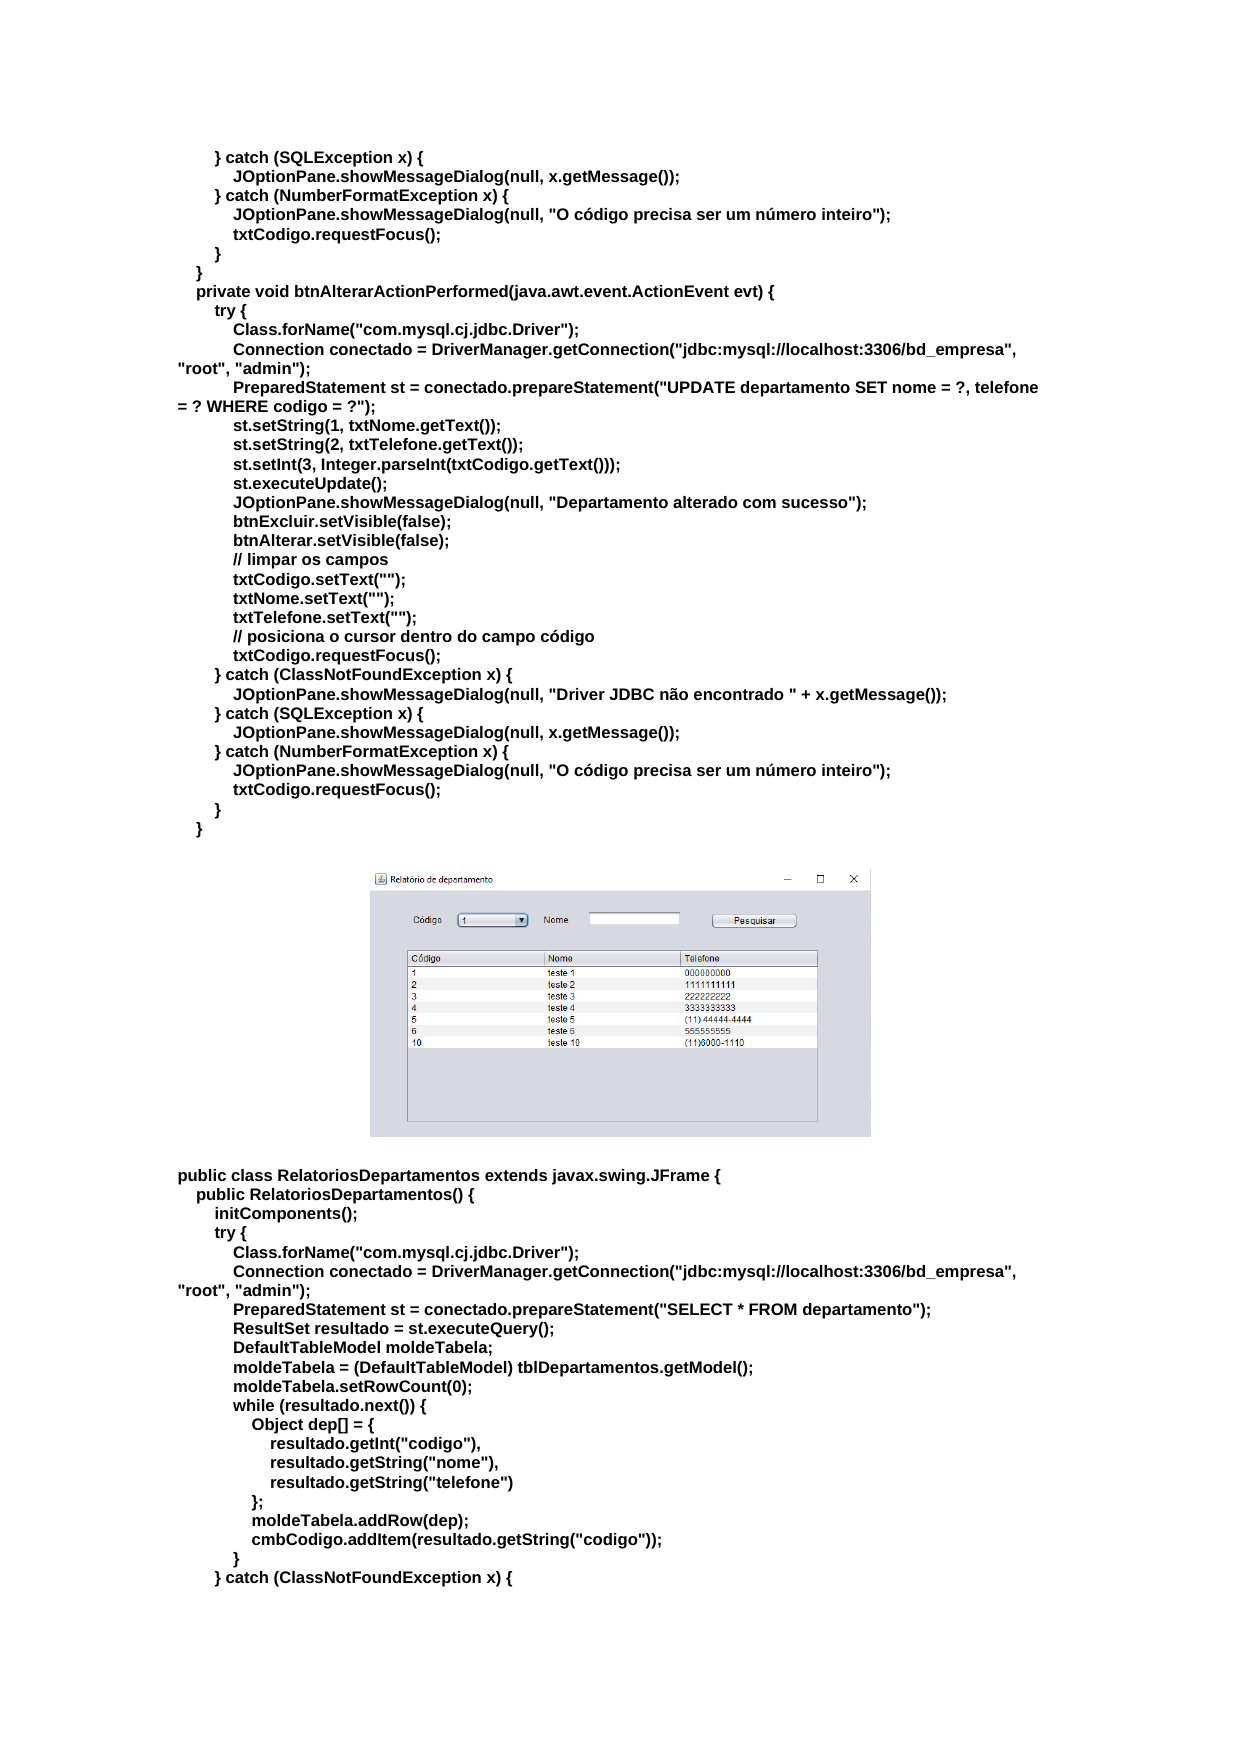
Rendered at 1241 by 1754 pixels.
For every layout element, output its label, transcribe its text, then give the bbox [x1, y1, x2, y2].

text Connection conectado = DriverManager.getConnection("jdbc:mysql://localhost:3306/bd_empresa", "root", "admin"); [177, 1262, 1063, 1300]
text resultado.getString("nome"), [177, 1453, 1063, 1472]
text } catch (NumberFormatException x) { [177, 186, 1063, 205]
text JOptionPane.showMessageDialog(null, "O código precisa ser um número inteiro"); [177, 205, 1063, 224]
text moldeTabela = (DefaultTableModel) tblDepartamentos.getModel(); [177, 1357, 1063, 1377]
text while (resultado.next()) { [177, 1396, 1063, 1415]
text Object dep[] = { [177, 1415, 1063, 1434]
text txtCodigo.requestFocus(); [177, 646, 1063, 665]
text // limpar os campos [177, 550, 1063, 569]
text JOptionPane.showMessageDialog(null, x.getMessage()); [177, 723, 1063, 742]
text txtCodigo.setText(""); [177, 569, 1063, 588]
text public RelatoriosDepartamentos() { [177, 1185, 1063, 1204]
text Class.forName("com.mysql.cj.jdbc.Driver"); [177, 1242, 1063, 1262]
text PreparedStatement st = conectado.prepareStatement("UPDATE departamento SET nome = ?, telefone = ? WHERE codigo = ?"); [177, 378, 1063, 416]
text st.executeUpdate(); [177, 473, 1063, 493]
text txtCodigo.requestFocus(); [177, 224, 1063, 243]
text st.setString(1, txtNome.getText()); [177, 416, 1063, 435]
text st.setInt(3, Integer.parseInt(txtCodigo.getText())); [177, 454, 1063, 473]
text } [177, 1549, 1063, 1568]
text try { [177, 1223, 1063, 1242]
text txtNome.setText(""); [177, 588, 1063, 608]
text try { [177, 301, 1063, 320]
text Connection conectado = DriverManager.getConnection("jdbc:mysql://localhost:3306/bd_empresa", "root", "admin"); [177, 339, 1063, 378]
text JOptionPane.showMessageDialog(null, "Driver JDBC não encontrado " + x.getMessage()); [177, 684, 1063, 703]
text } [177, 799, 1063, 818]
text txtCodigo.requestFocus(); [177, 780, 1063, 799]
text txtTelefone.setText(""); [177, 608, 1063, 627]
text moldeTabela.addRow(dep); [177, 1511, 1063, 1530]
text PreparedStatement st = conectado.prepareStatement("SELECT * FROM departamento"); [177, 1300, 1063, 1319]
text JOptionPane.showMessageDialog(null, "O código precisa ser um número inteiro"); [177, 761, 1063, 780]
text } catch (ClassNotFoundException x) { [177, 665, 1063, 684]
text } catch (SQLException x) { [177, 148, 1063, 167]
text }; [177, 1492, 1063, 1511]
text } [177, 243, 1063, 263]
text JOptionPane.showMessageDialog(null, x.getMessage()); [177, 167, 1063, 186]
text } catch (SQLException x) { [177, 703, 1063, 723]
text } catch (NumberFormatException x) { [177, 742, 1063, 761]
text private void btnAlterarActionPerformed(java.awt.event.ActionEvent evt) { [177, 282, 1063, 301]
text } [177, 818, 1063, 838]
text Class.forName("com.mysql.cj.jdbc.Driver"); [177, 320, 1063, 339]
text DefaultTableModel moldeTabela; [177, 1338, 1063, 1357]
text cmbCodigo.addItem(resultado.getString("codigo")); [177, 1530, 1063, 1549]
text } [177, 263, 1063, 282]
text btnExcluir.setVisible(false); [177, 512, 1063, 531]
text ResultSet resultado = st.executeQuery(); [177, 1319, 1063, 1338]
picture [369, 869, 871, 1137]
text moldeTabela.setRowCount(0); [177, 1377, 1063, 1396]
text // posiciona o cursor dentro do campo código [177, 627, 1063, 646]
text btnAlterar.setVisible(false); [177, 531, 1063, 550]
text st.setString(2, txtTelefone.getText()); [177, 435, 1063, 454]
text resultado.getString("telefone") [177, 1472, 1063, 1492]
text resultado.getInt("codigo"), [177, 1434, 1063, 1453]
text JOptionPane.showMessageDialog(null, "Departamento alterado com sucesso"); [177, 493, 1063, 512]
text initComponents(); [177, 1204, 1063, 1223]
text public class RelatoriosDepartamentos extends javax.swing.JFrame { [177, 1166, 1063, 1185]
text } catch (ClassNotFoundException x) { [177, 1568, 1063, 1587]
